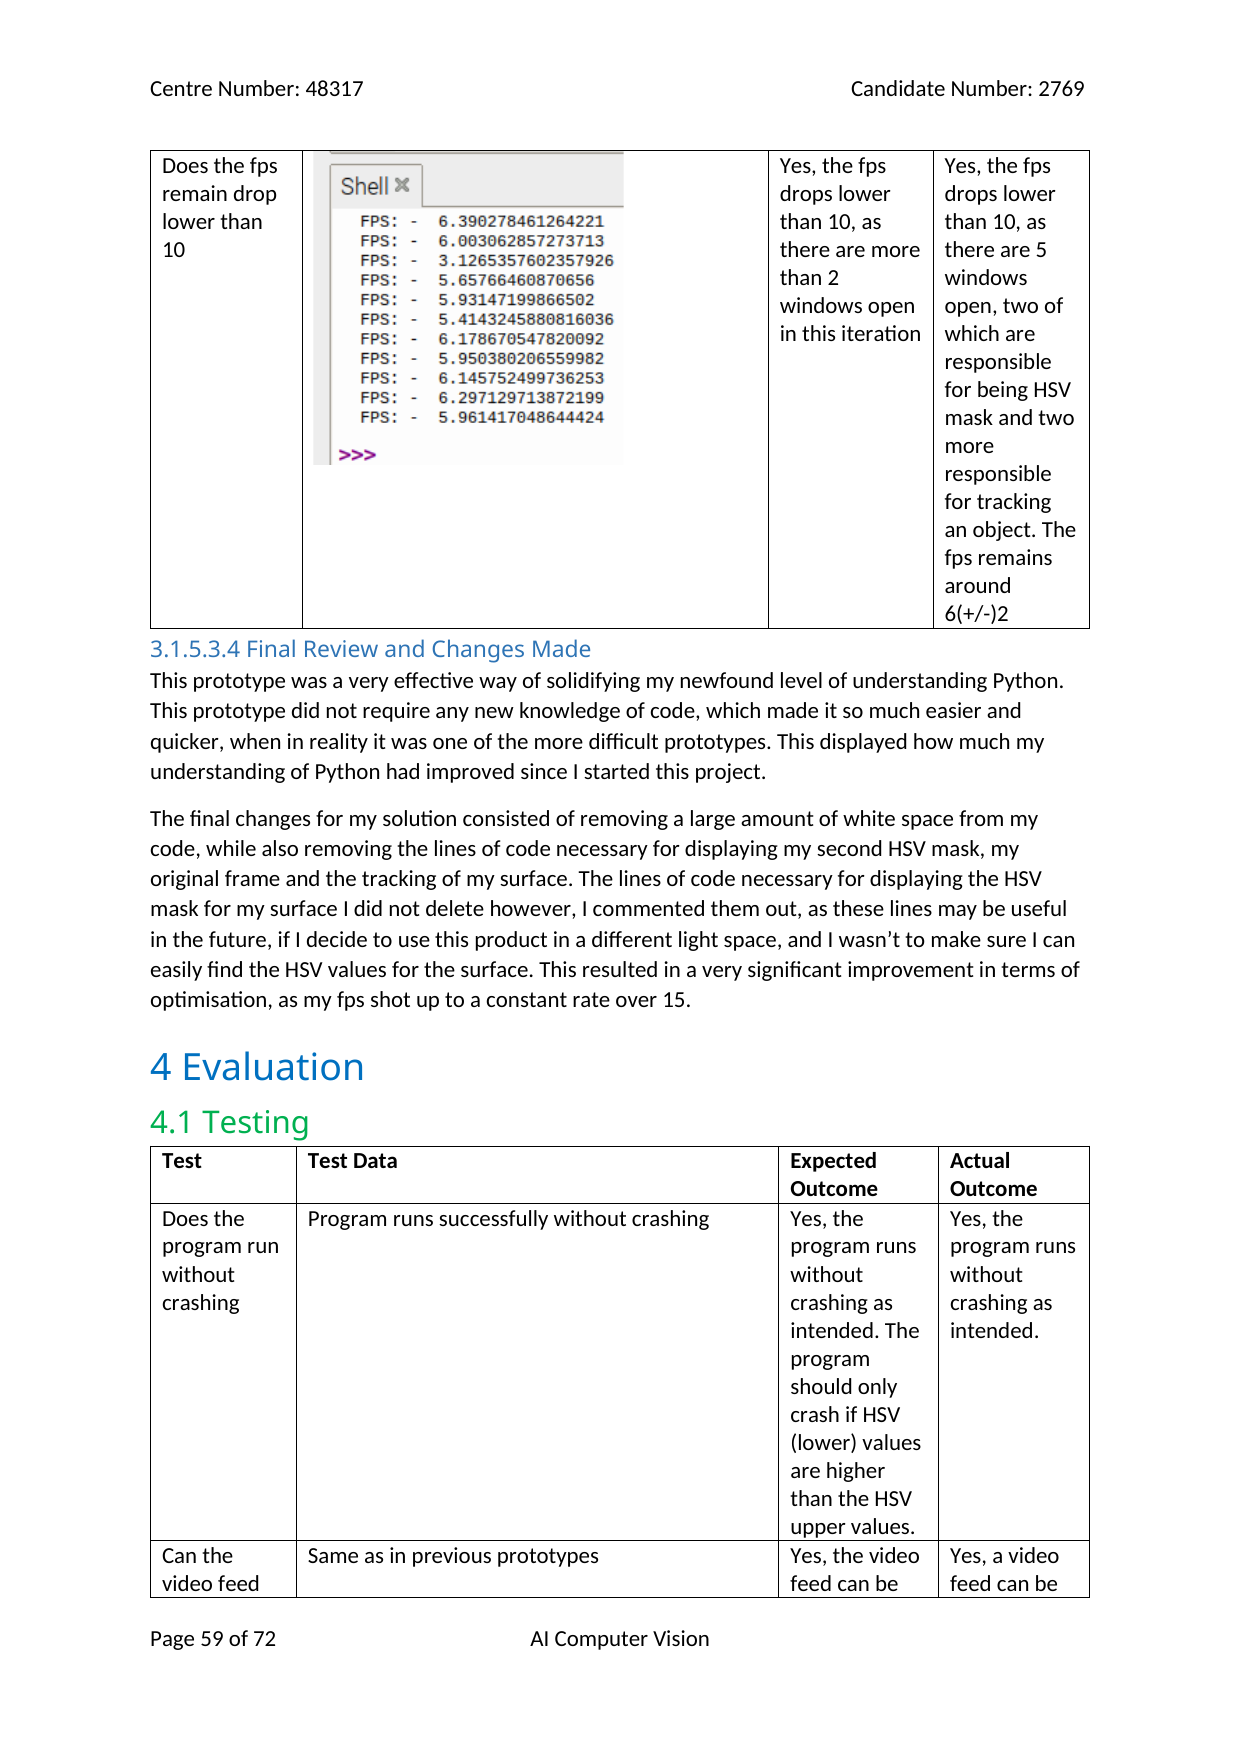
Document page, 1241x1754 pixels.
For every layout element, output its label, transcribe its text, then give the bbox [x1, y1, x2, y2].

table_cell Does the program run without crashing [151, 1204, 296, 1540]
table_cell Yes, the program runs without crashing as intended. [939, 1204, 1089, 1540]
table_cell Yes, the fps drops lower than 10, as there are 5 windows open, two of which are responsible for being HSV mask and two more responsible for tracking an object. The fps remains around 6(+/-)2 [934, 151, 1089, 627]
table_cell Does the fps remain drop lower than 10 [151, 151, 302, 627]
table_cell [151, 1541, 296, 1597]
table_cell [939, 1541, 1089, 1597]
table_cell [303, 151, 768, 627]
table_header Actual Outcome [939, 1147, 1089, 1203]
subtitle 4 Evaluation [150, 1040, 1090, 1091]
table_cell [297, 1541, 778, 1597]
text The final changes for my solution consisted of removing a large amount of white space from my code, while also removing the lines of code necessary for displaying my second HSV mask, my original frame and the tracking of my surface. The lines of code necessary for displaying the HSV mask for my surface I did not delete however, I commented them out, as these lines may be useful in the future, if I decide to use this product in a different light space, and I wasn’t to make sure I can easily find the HSV values for the surface. This resulted in a very significant improvement in terms of optimisation, as my fps shot up to a constant rate over 15. [150, 804, 1090, 1013]
table_header Test [151, 1147, 296, 1203]
picture [313, 151, 624, 465]
table_header Test Data [297, 1147, 778, 1203]
table_cell Program runs successfully without crashing [297, 1204, 778, 1540]
table_cell Yes, the program runs without crashing as intended. The program should only crash if HSV (lower) values are higher than the HSV upper values. [779, 1204, 938, 1540]
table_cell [779, 1541, 938, 1597]
text This prototype was a very effective way of solidifying my newfound level of understanding Python. This prototype did not require any new knowledge of code, which made it so much easier and quicker, when in reality it was one of the more difficult prototypes. This displayed how much my understanding of Python had improved since I started this project. [150, 666, 1090, 785]
table_cell Yes, the fps drops lower than 10, as there are more than 2 windows open in this iteration [769, 151, 933, 627]
subtitle 4.1 Testing [150, 1099, 1090, 1142]
table_header Expected Outcome [779, 1147, 938, 1203]
subtitle 3.1.5.3.4 Final Review and Changes Made [150, 633, 1090, 664]
